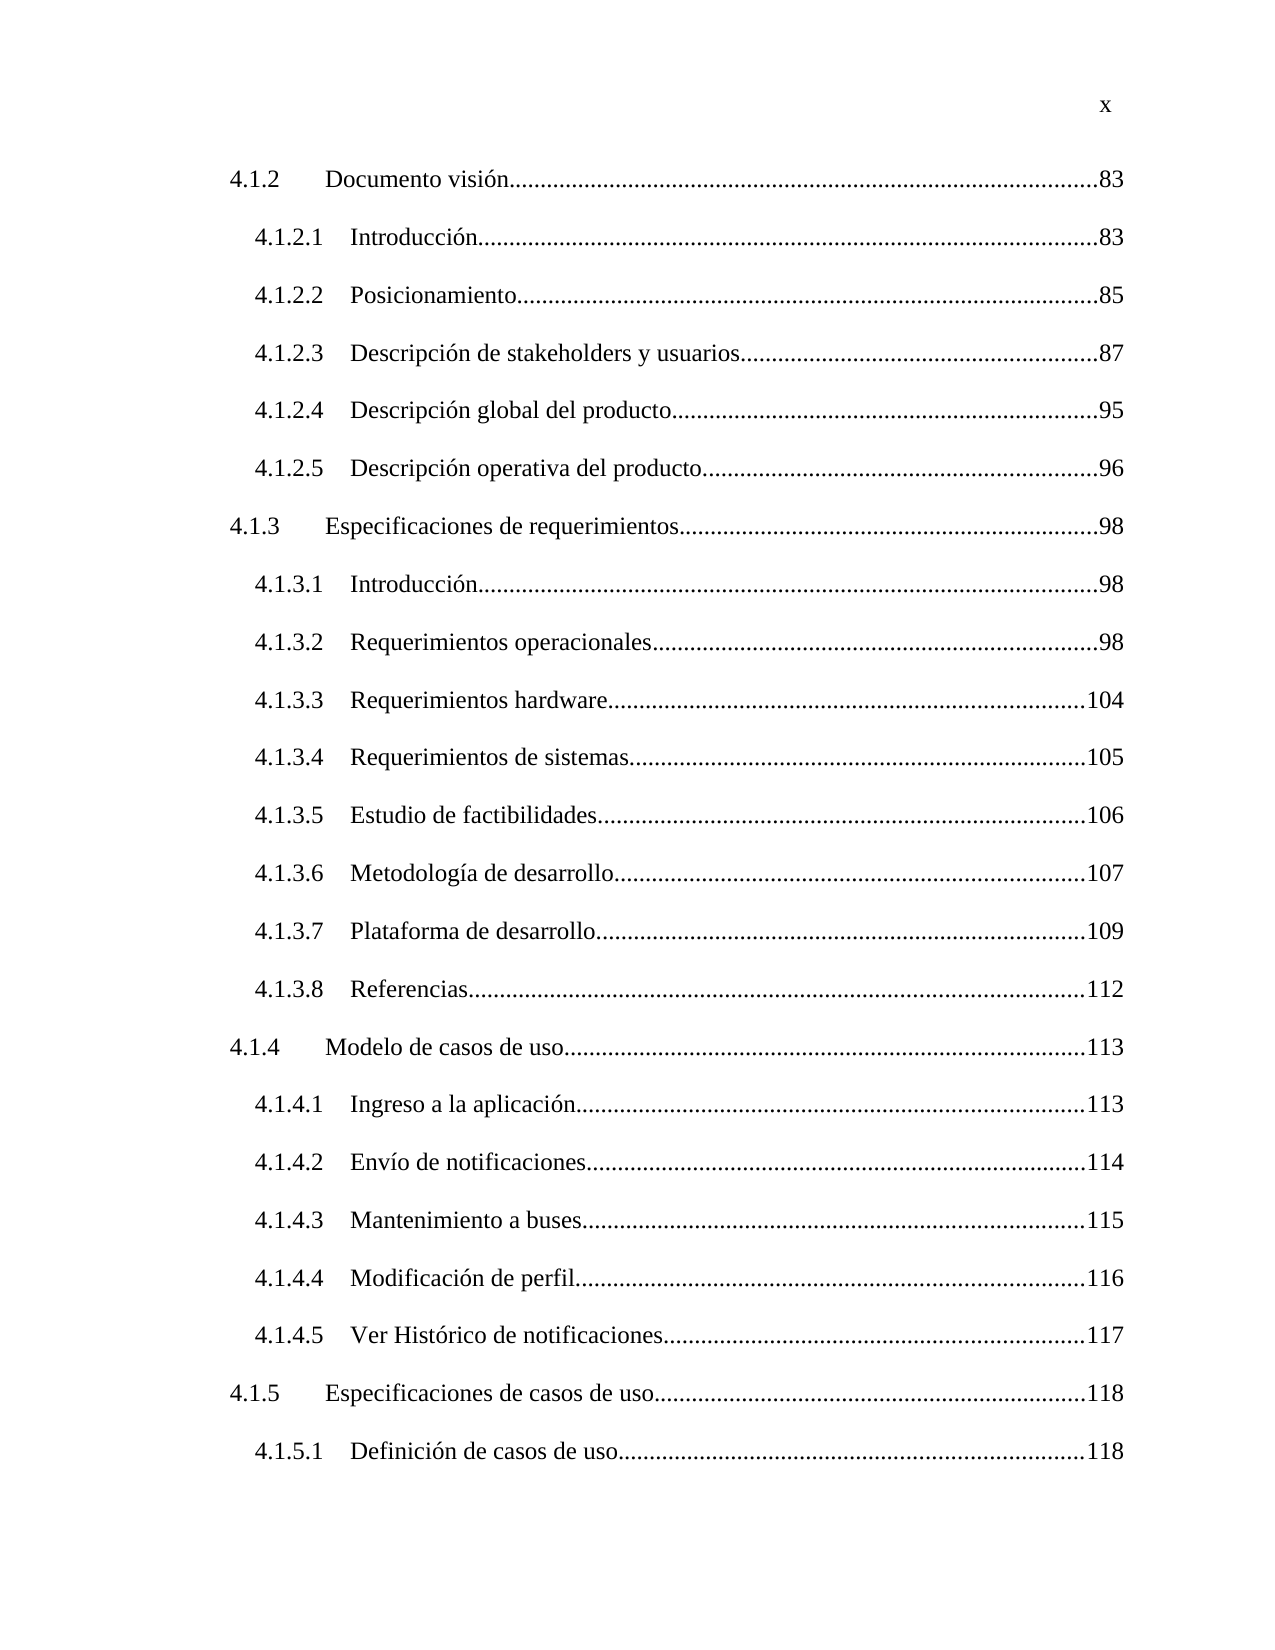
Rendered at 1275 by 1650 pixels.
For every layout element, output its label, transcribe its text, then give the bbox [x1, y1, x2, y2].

text 4.1.4.5 Ver Histórico de notificaciones. 117 [225, 1321, 1125, 1349]
text 4.1.3.1 Introducción. 98 [225, 569, 1125, 598]
text 4.1.3.7 Plataforma de desarrollo. 109 [225, 916, 1125, 945]
text 4.1.2.1 Introducción 83 [225, 222, 1125, 251]
text 4.1.3 Especificaciones de requerimientos. 98 [200, 511, 1125, 540]
text 4.1.4.2 Envío de notificaciones. 114 [225, 1147, 1125, 1176]
text 4.1.2.3 Descripción de stakeholders y usuarios. 87 [225, 338, 1125, 367]
text 4.1.3.3 Requerimientos hardware. 104 [225, 685, 1125, 713]
text 4.1.4.4 Modificación de perfil. 116 [225, 1263, 1125, 1292]
text 4.1.3.4 Requerimientos de sistemas. 105 [225, 742, 1125, 771]
text 4.1.3.8 Referencias. 112 [225, 974, 1125, 1002]
text 4.1.2 Documento visión. 83 [200, 164, 1125, 193]
text 4.1.5 Especificaciones de casos de uso. 118 [200, 1378, 1125, 1407]
text 4.1.4.3 Mantenimiento a buses. 115 [225, 1205, 1125, 1234]
text 4.1.3.5 Estudio de factibilidades. 106 [225, 800, 1125, 829]
text 4.1.4 Modelo de casos de uso 113 [200, 1032, 1125, 1060]
text 4.1.2.5 Descripción operativa del producto. 96 [225, 453, 1125, 482]
text 4.1.4.1 Ingreso a la aplicación. 113 [225, 1089, 1125, 1118]
text 4.1.5.1 Definición de casos de uso. 118 [225, 1436, 1125, 1465]
text 4.1.2.4 Descripción global del producto. 95 [225, 396, 1125, 424]
text 4.1.2.2 Posicionamiento 85 [225, 280, 1125, 309]
text 4.1.3.2 Requerimientos operacionales. 98 [225, 627, 1125, 656]
text 4.1.3.6 Metodología de desarrollo. 107 [225, 858, 1125, 887]
